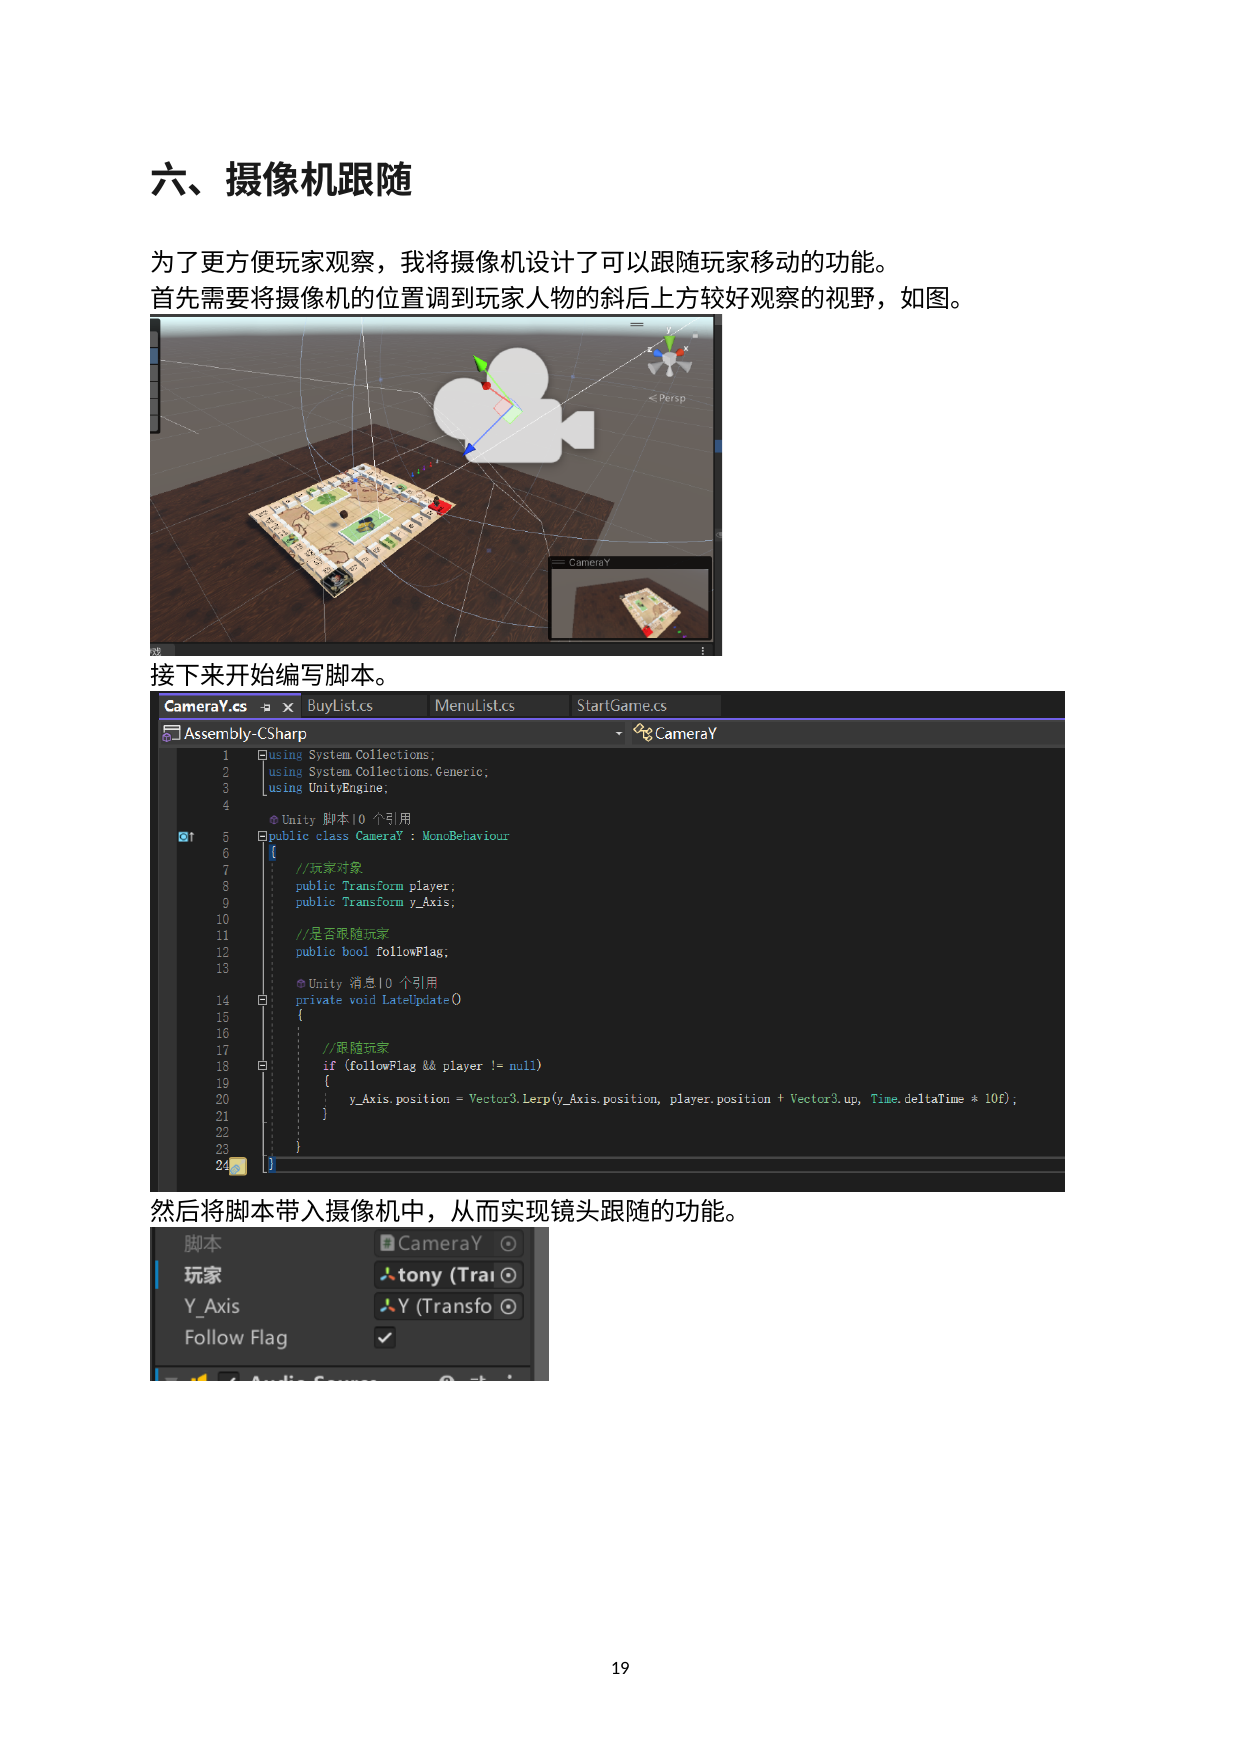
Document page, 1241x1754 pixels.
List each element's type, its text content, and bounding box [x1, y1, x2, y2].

picture [150, 1227, 549, 1381]
text 接下来开始编写脚本。 [150, 655, 1090, 692]
subtitle 六、摄像机跟随 [150, 150, 1090, 204]
picture [150, 314, 723, 656]
text 为了更方便玩家观察，我将摄像机设计了可以跟随玩家移动的功能。 [150, 242, 1090, 278]
text 首先需要将摄像机的位置调到玩家人物的斜后上方较好观察的视野，如图。 [150, 278, 1090, 315]
picture [150, 691, 1065, 1192]
